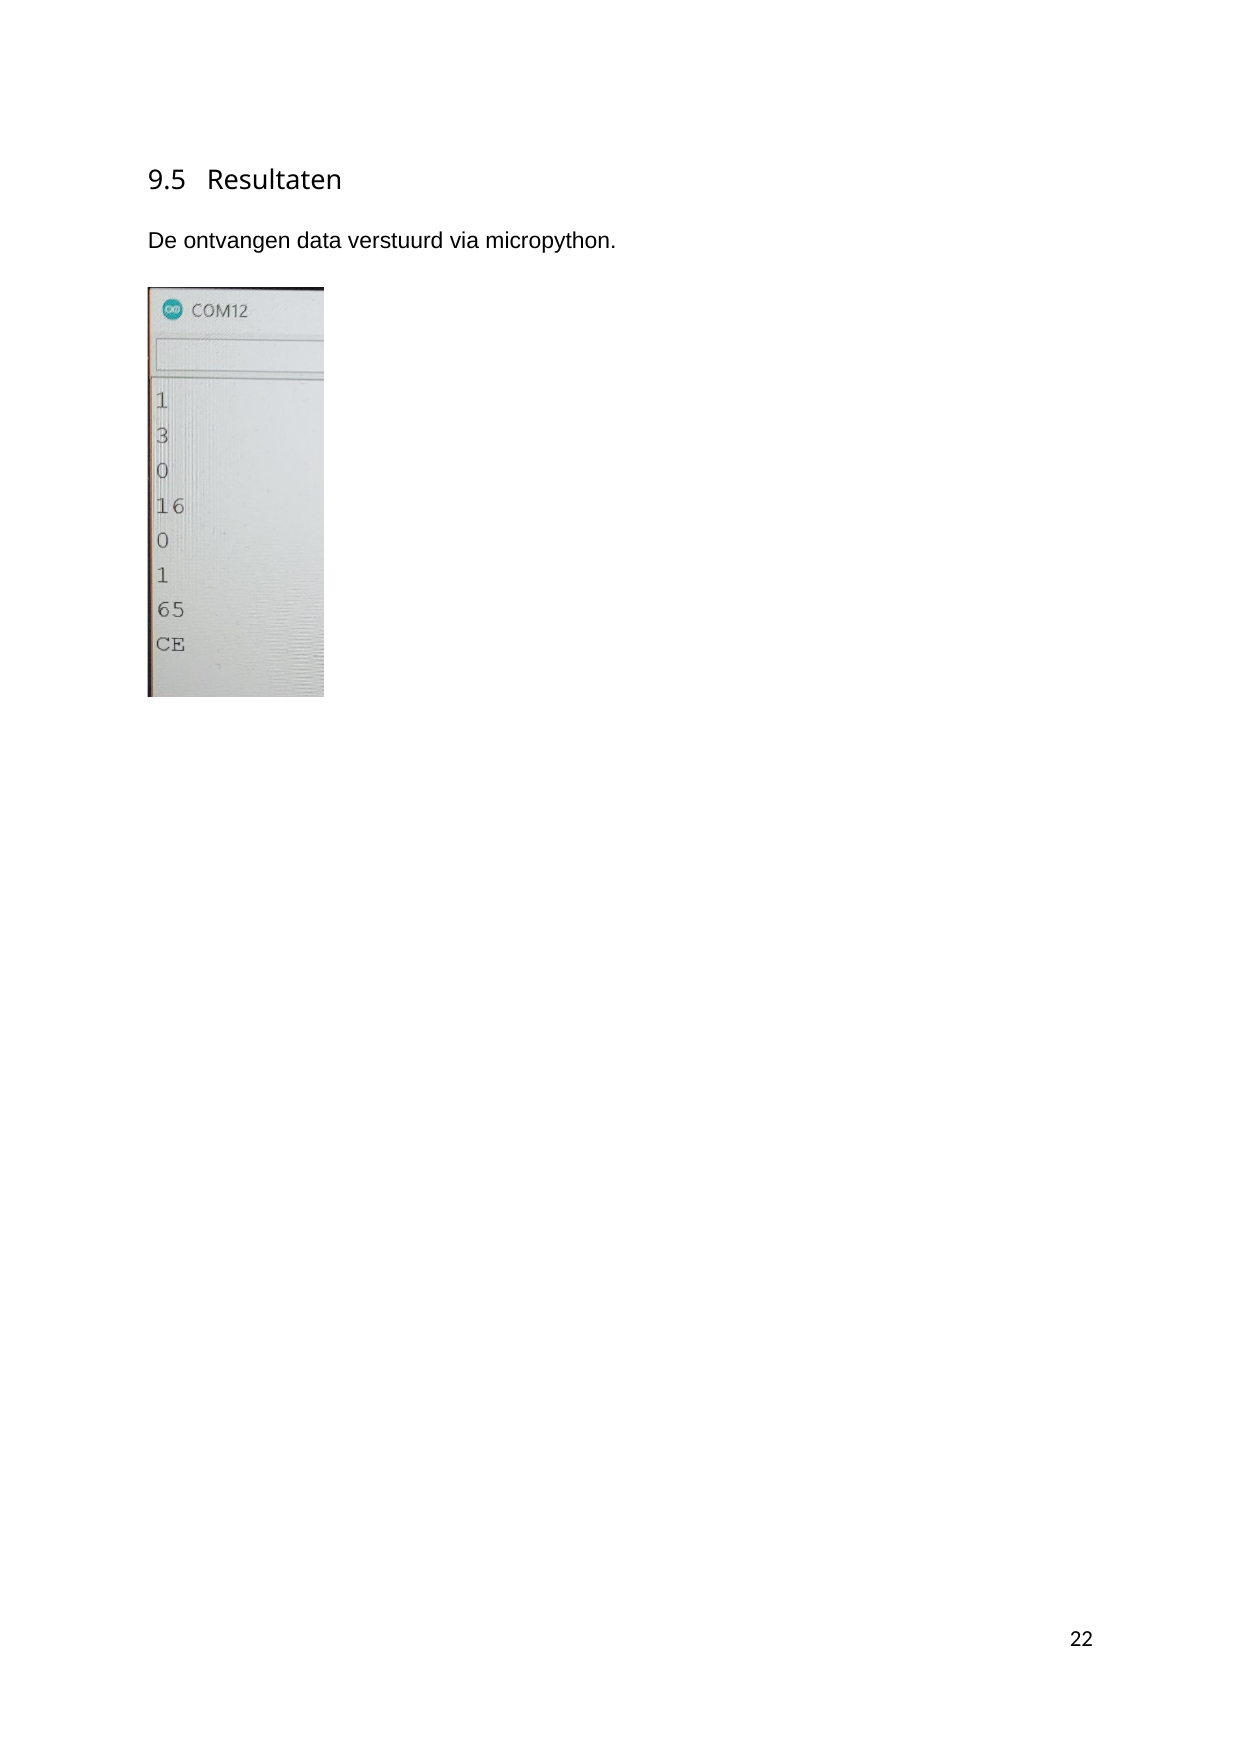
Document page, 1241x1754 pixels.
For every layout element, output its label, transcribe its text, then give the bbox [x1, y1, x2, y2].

picture [147, 287, 324, 697]
text De ontvangen data verstuurd via micropython. [148, 227, 1093, 254]
subtitle Resultaten [148, 160, 1093, 197]
